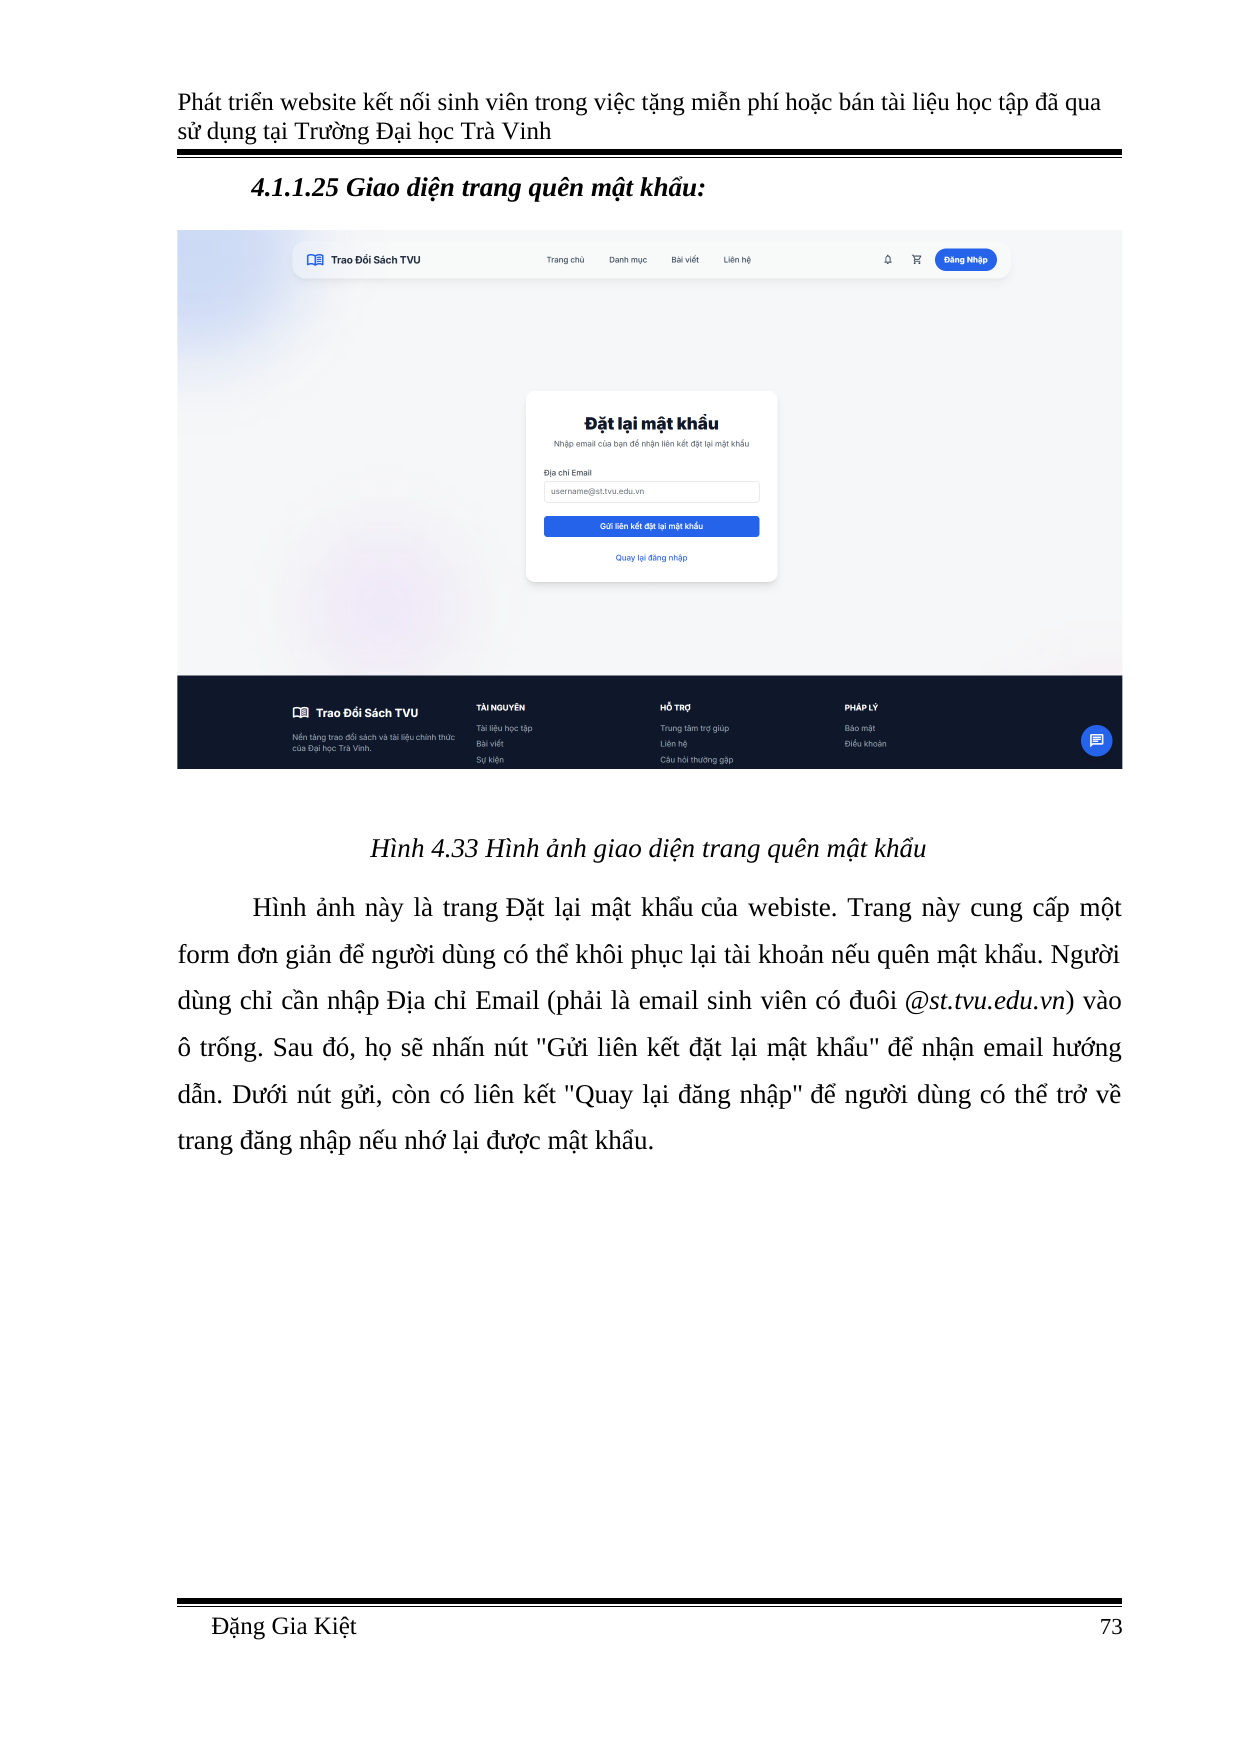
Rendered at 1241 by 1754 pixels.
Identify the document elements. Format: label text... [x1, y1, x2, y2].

text Hình ảnh này là trang Đặt lại mật khẩu của webiste. Trang này cung cấp một form đơn giản để người dùng có thể khôi phục lại tài khoản nếu quên mật khẩu. Người dùng chỉ cần nhập Địa chỉ Email (phải là email sinh viên có đuôi @st.tvu.edu.vn) vào ô trống. Sau đó, họ sẽ nhấn nút "Gửi liên kết đặt lại mật khẩu" để nhận email hướng dẫn. Dưới nút gửi, còn có liên kết "Quay lại đăng nhập" để người dùng có thể trở về trang đăng nhập nếu nhớ lại được mật khẩu. [177, 891, 1122, 1156]
subtitle Giao diện trang quên mật khẩu: [251, 171, 1122, 202]
picture [177, 230, 1123, 769]
